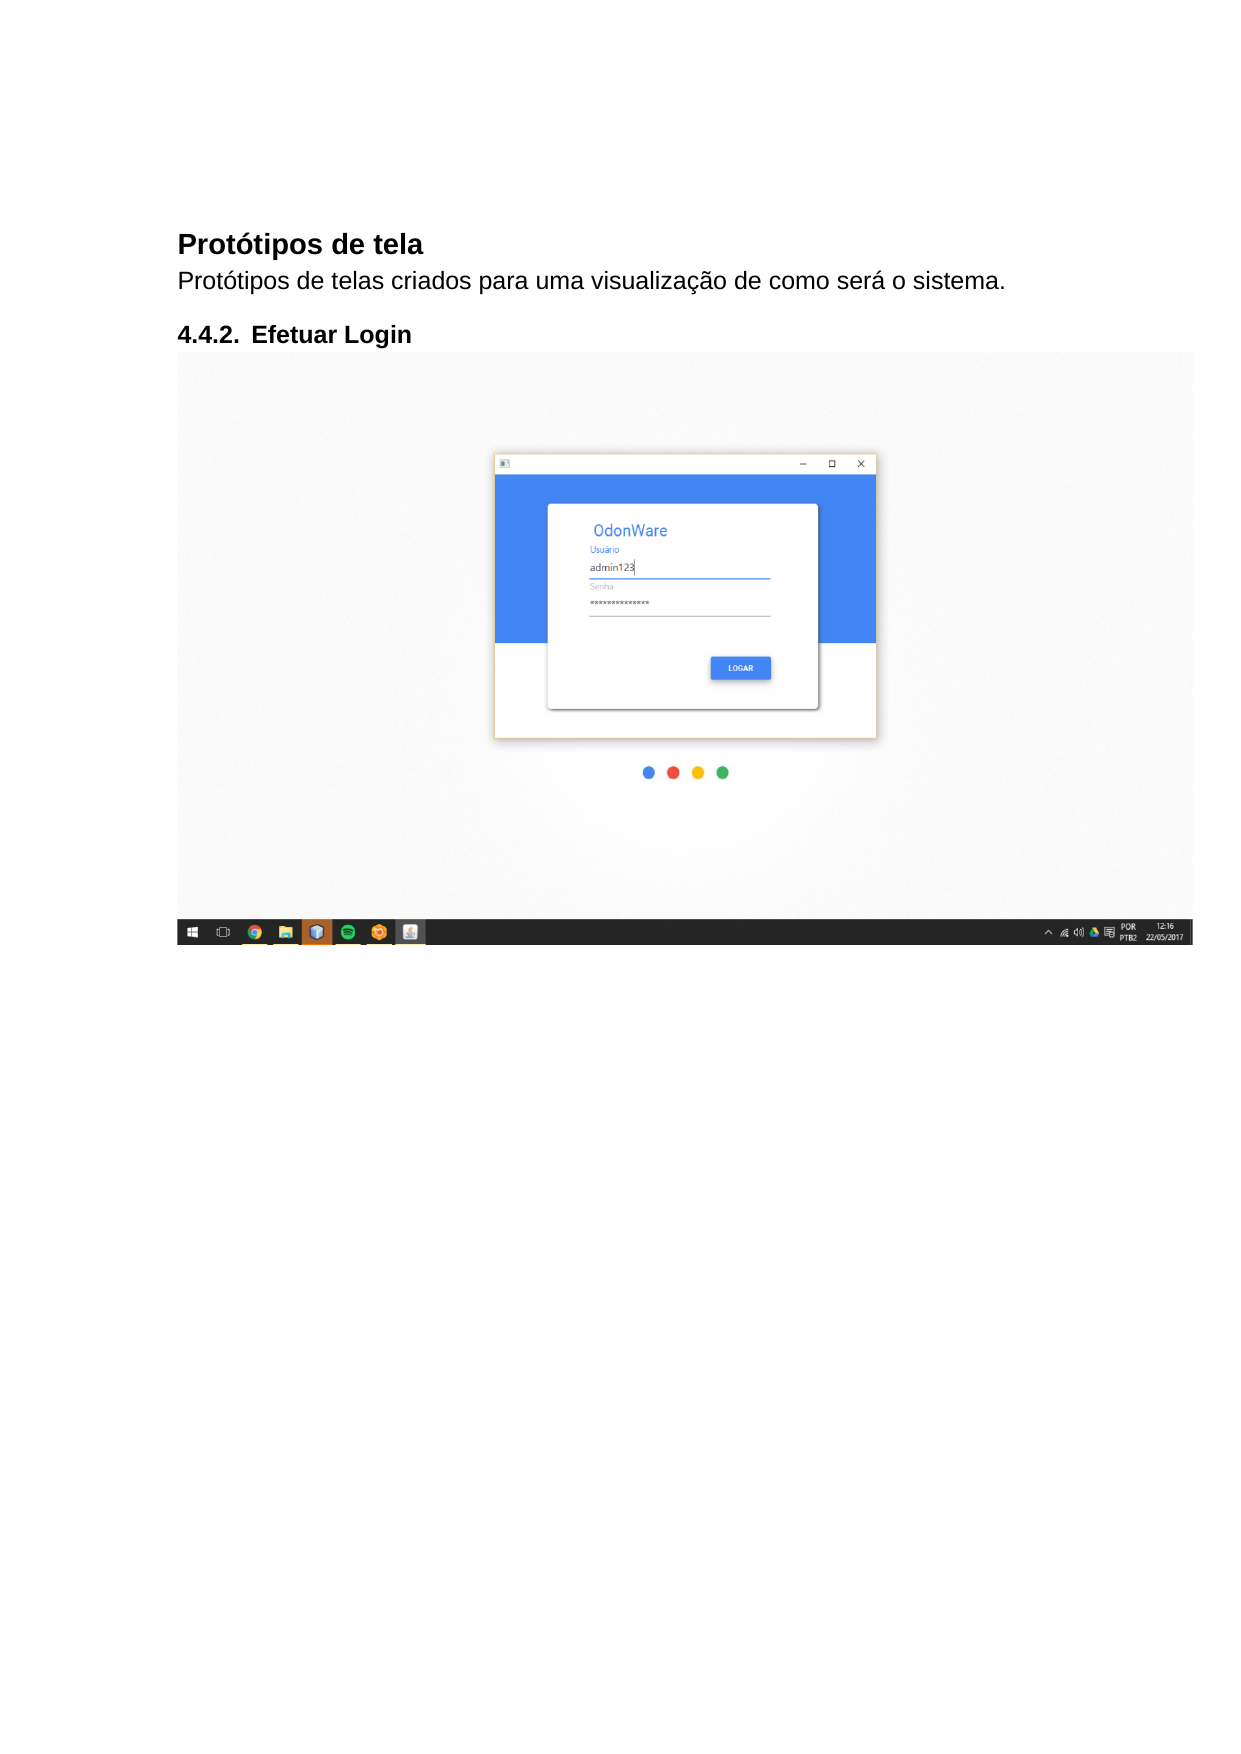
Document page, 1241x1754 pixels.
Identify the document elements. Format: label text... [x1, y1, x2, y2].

subtitle Protótipos de tela [177, 227, 1122, 261]
picture [177, 352, 1193, 945]
text Protótipos de telas criados para uma visualização de como será o sistema. [177, 266, 1122, 294]
subtitle Efetuar Login [177, 319, 1122, 348]
